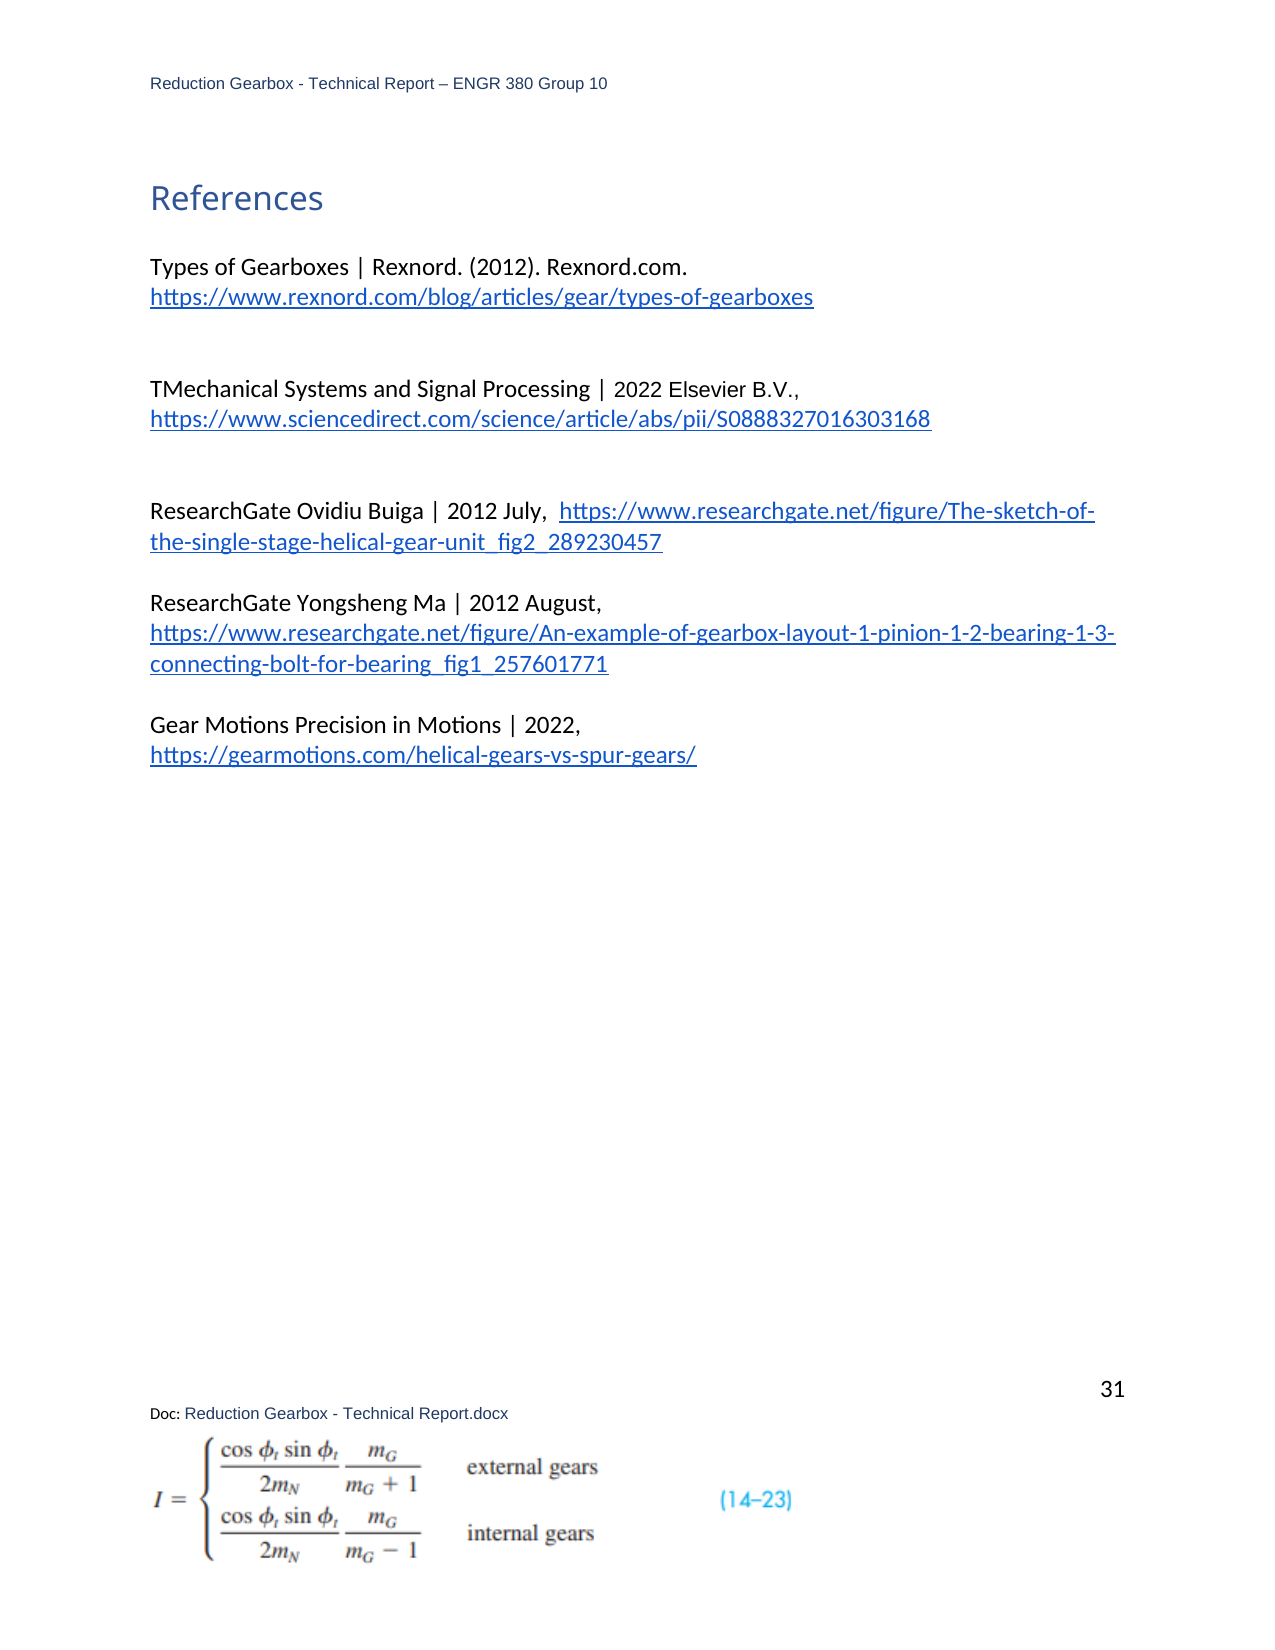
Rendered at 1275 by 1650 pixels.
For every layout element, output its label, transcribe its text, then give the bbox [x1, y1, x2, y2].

text Types of Gearboxes | Rexnord. (2012). Rexnord.com. https://www.rexnord.com/blog/articles/gear/types-of-gearboxes [150, 251, 1125, 312]
text https://gearmotions.com/helical-gears-vs-spur-gears/ [150, 739, 1125, 770]
text Gear Motions Precision in Motions | 2022, [150, 709, 1125, 739]
subtitle References [150, 175, 1125, 220]
text https://www.researchgate.net/figure/An-example-of-gearbox-layout-1-pinion-1-2-bearing-1-3-connecting-bolt-for-bearing_fig1_257601771 [150, 617, 1125, 678]
text ResearchGate Yongsheng Ma | 2012 August, [150, 587, 1125, 617]
text TMechanical Systems and Signal Processing | 2022 Elsevier B.V., https://www.sciencedirect.com/science/article/abs/pii/S0888327016303168 [150, 373, 1125, 434]
text ResearchGate Ovidiu Buiga | 2012 July, https://www.researchgate.net/figure/The-sketch-of-the-single-stage-helical-gear-unit_fig2_289230457 [150, 495, 1125, 556]
picture [150, 1427, 802, 1577]
